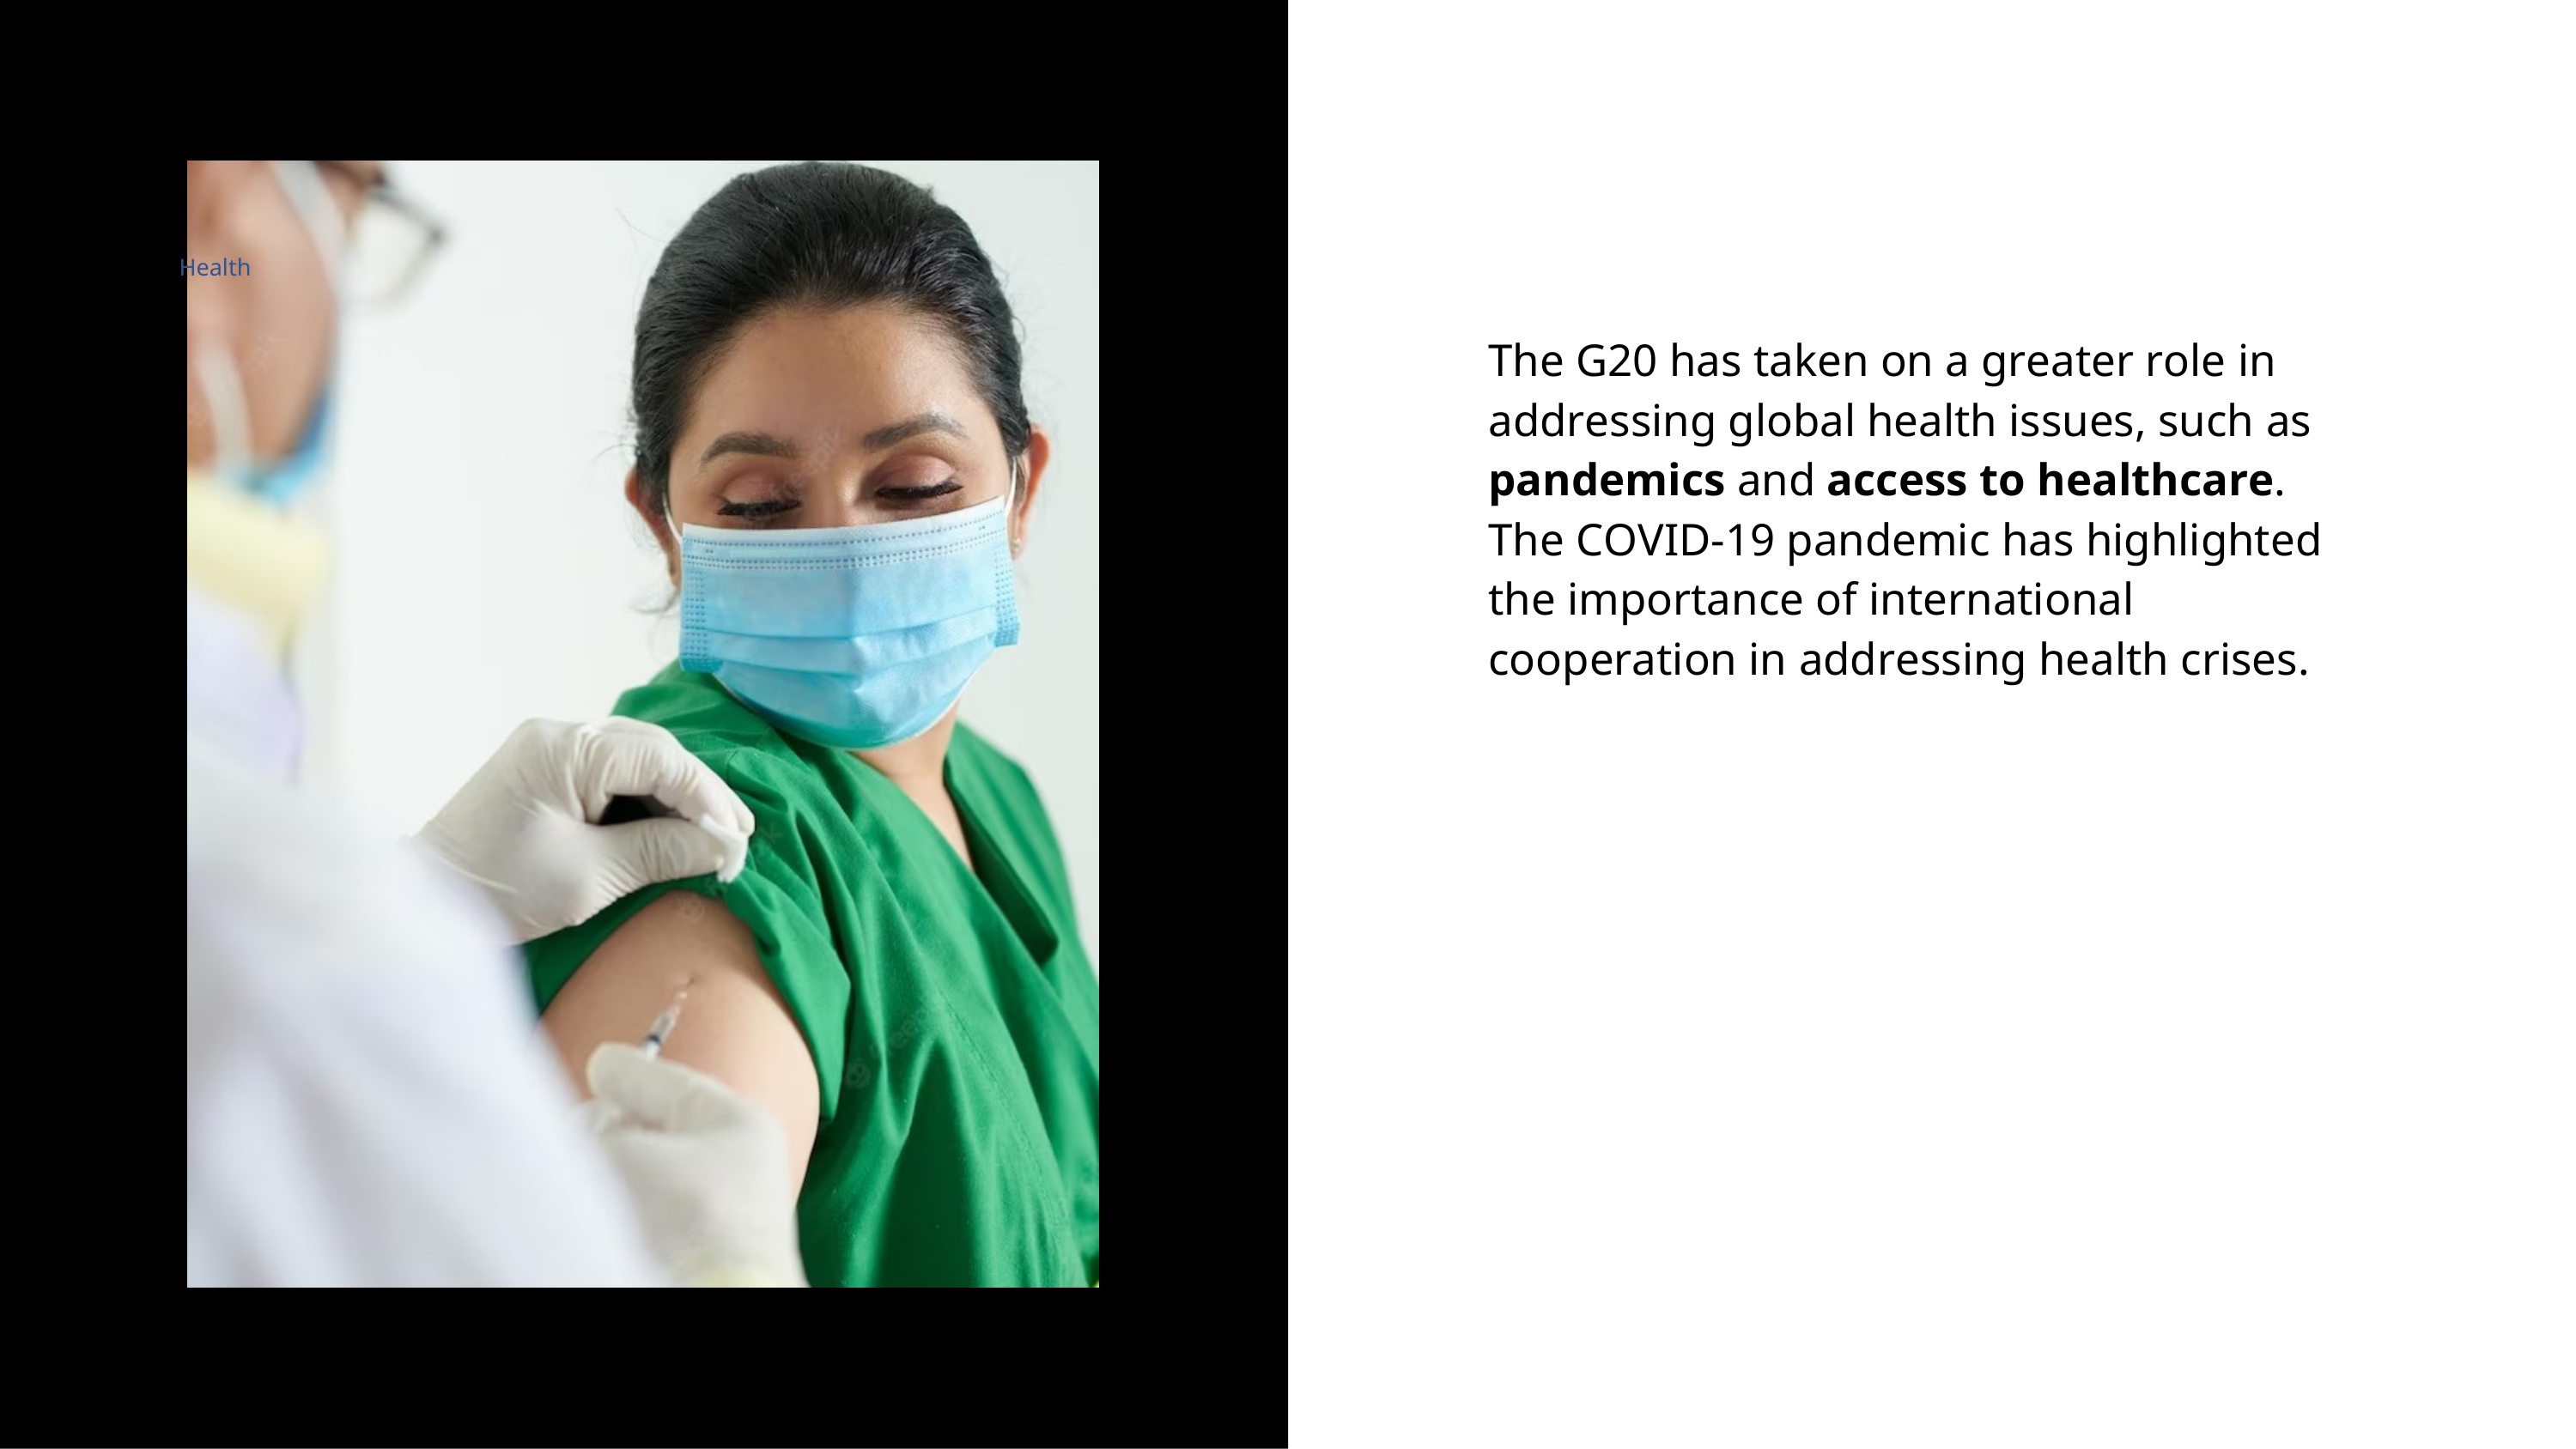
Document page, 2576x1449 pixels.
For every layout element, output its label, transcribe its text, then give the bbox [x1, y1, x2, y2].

picture [187, 161, 1099, 251]
subtitle Health [179, 251, 2497, 282]
picture [187, 282, 1099, 1288]
text The G20 has taken on a greater role in addressing global health issues, such as pandemics and access to healthcare. The COVID-19 pandemic has highlighted the importance of international cooperation in addressing health crises. [1488, 330, 2328, 688]
